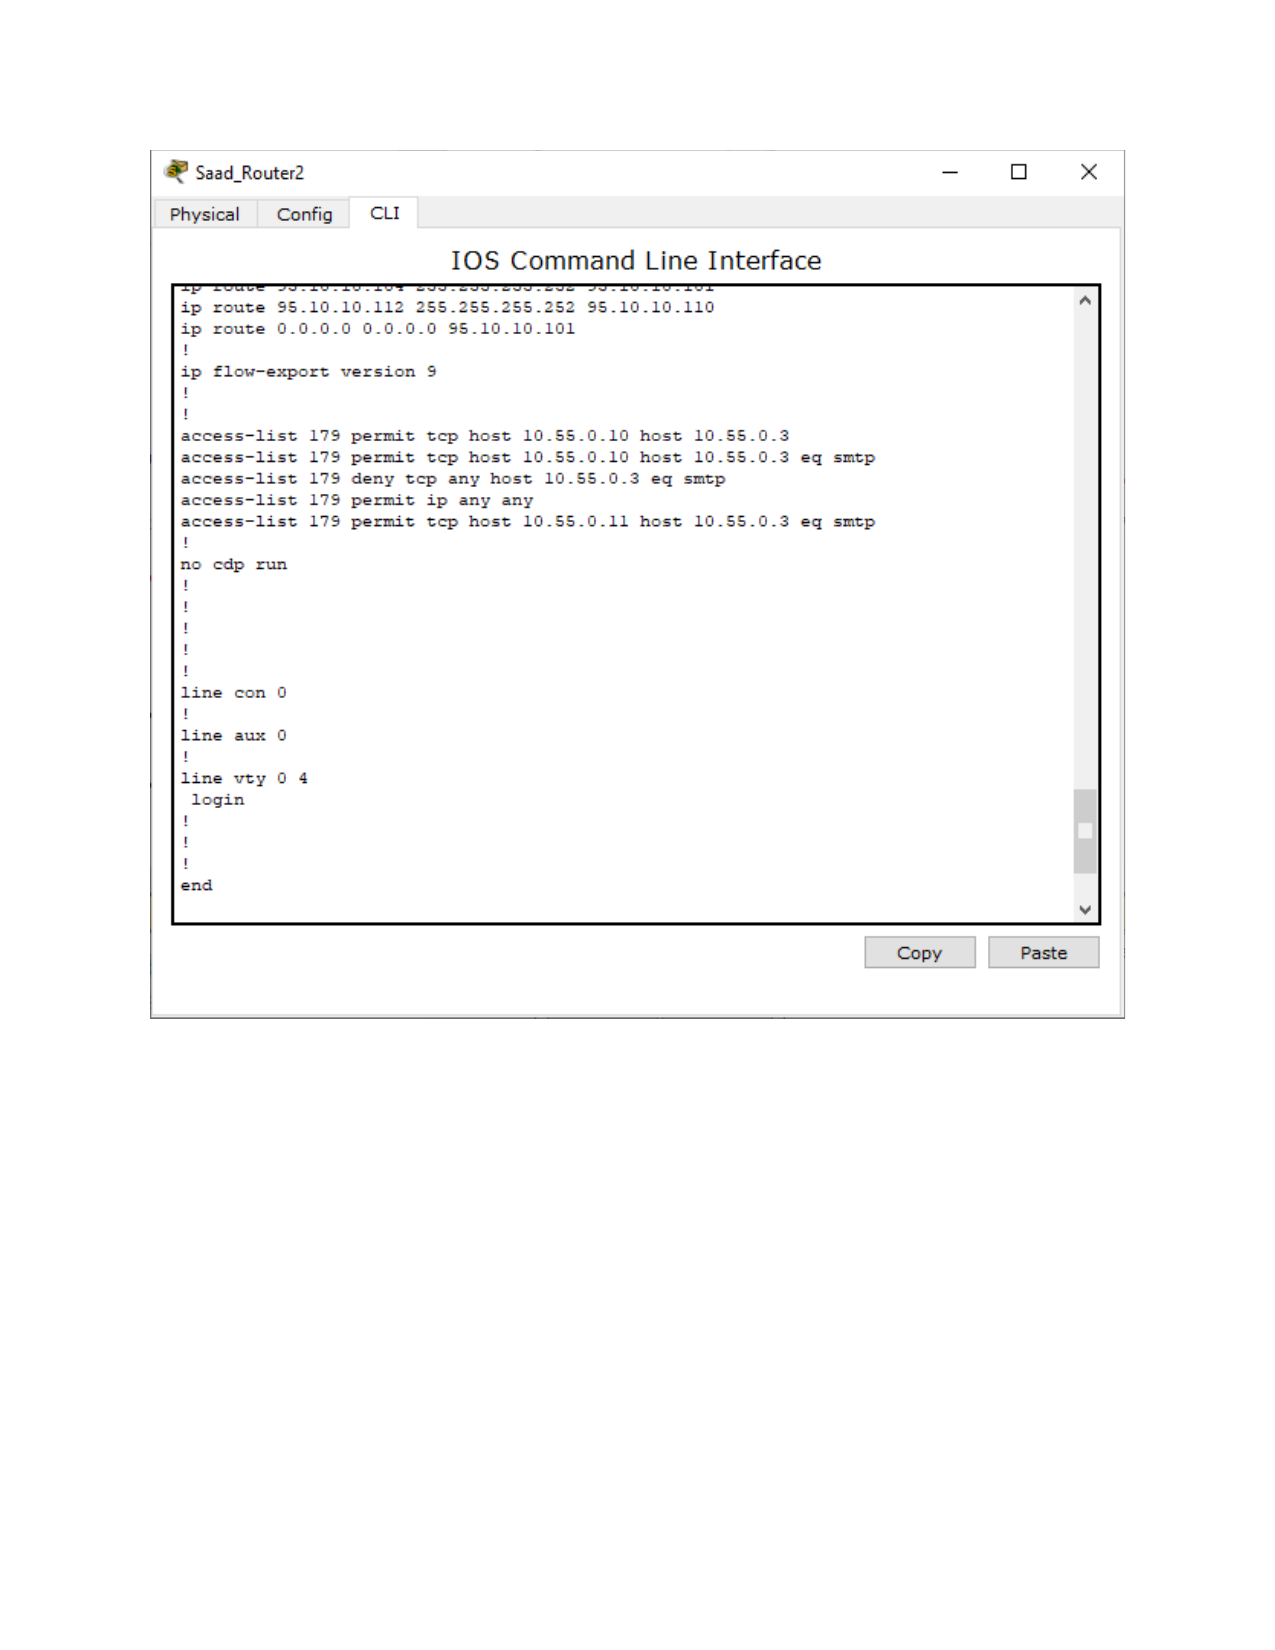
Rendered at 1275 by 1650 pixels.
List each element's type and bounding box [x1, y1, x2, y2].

picture [150, 150, 1125, 1019]
